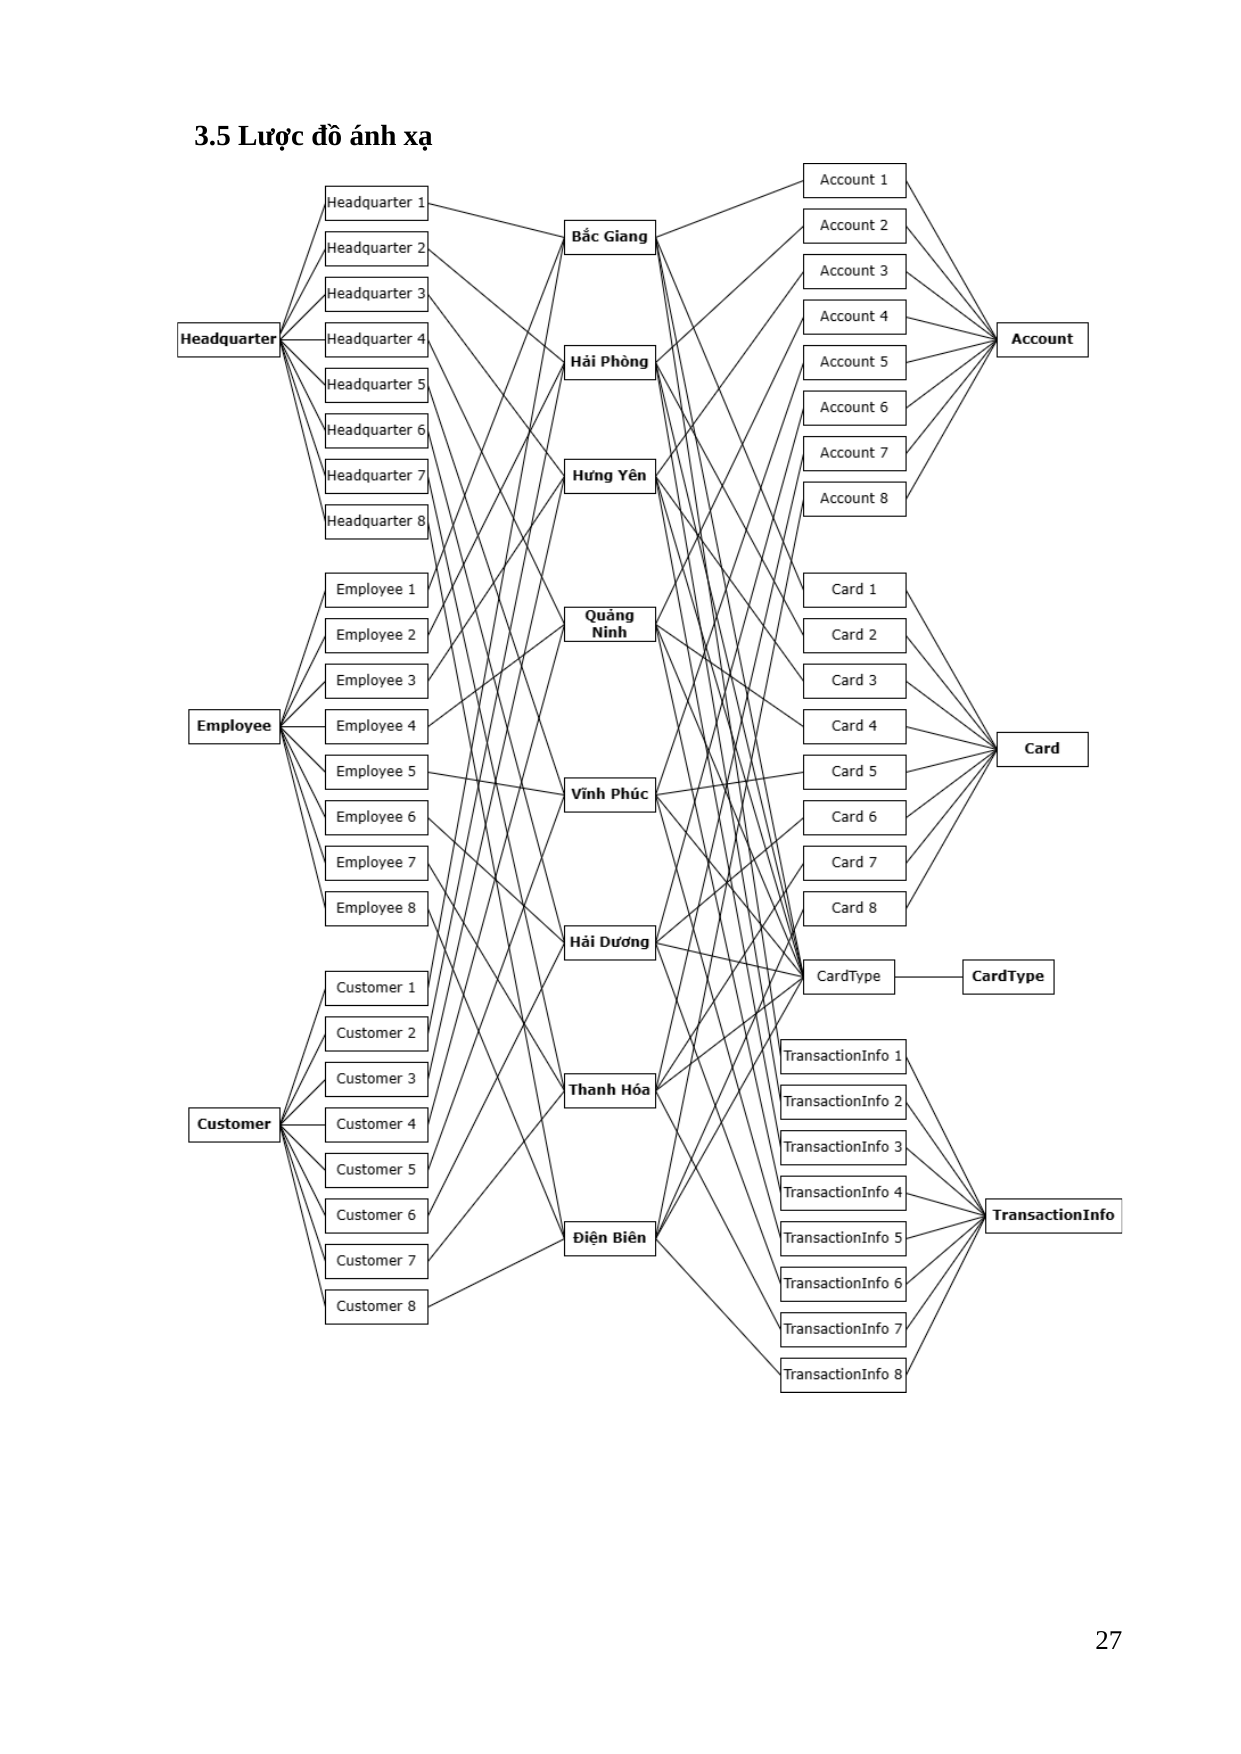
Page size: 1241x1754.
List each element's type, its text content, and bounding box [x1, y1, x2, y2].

subtitle 3.5 Lược đồ ánh xạ [186, 118, 1122, 152]
picture [177, 163, 1123, 1393]
